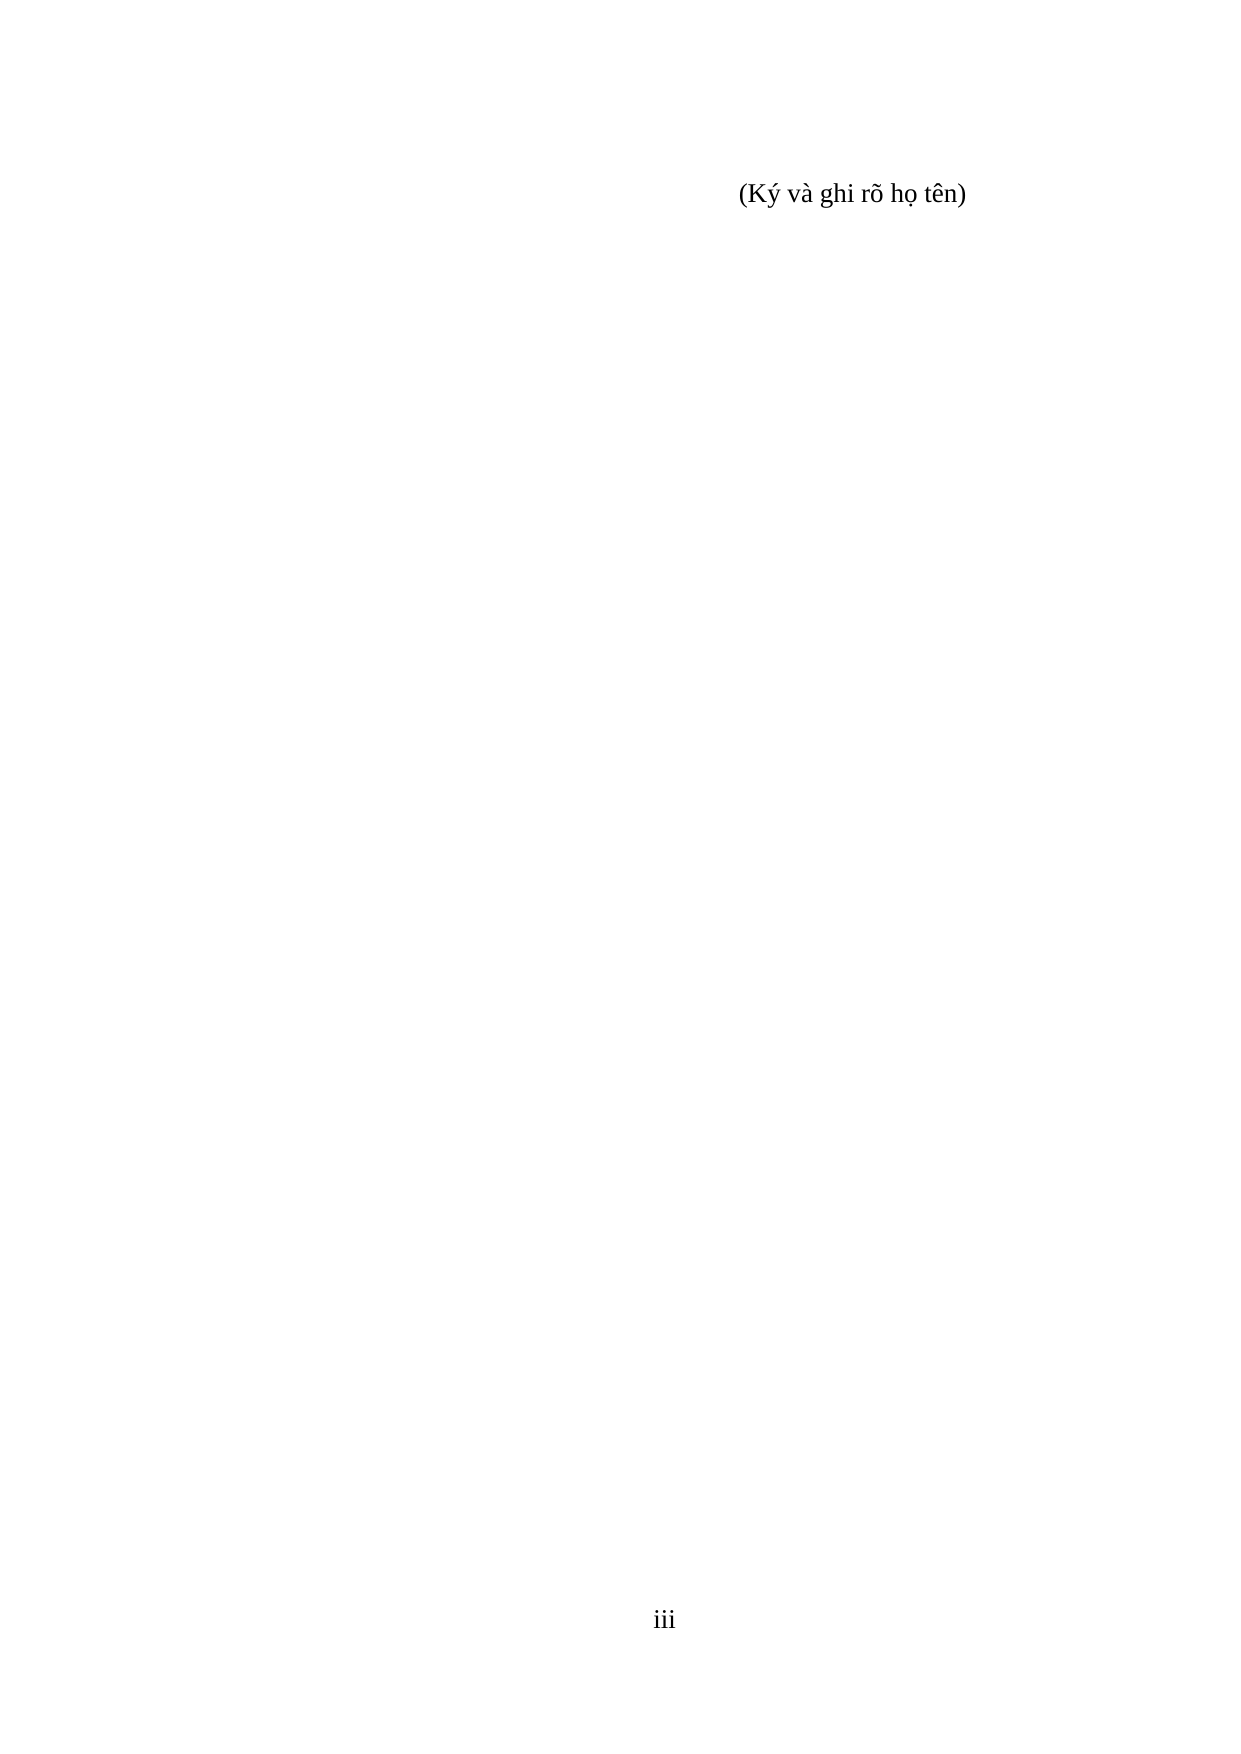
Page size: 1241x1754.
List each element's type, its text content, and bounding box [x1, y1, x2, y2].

text (Ký và ghi rõ họ tên) [207, 177, 1122, 208]
